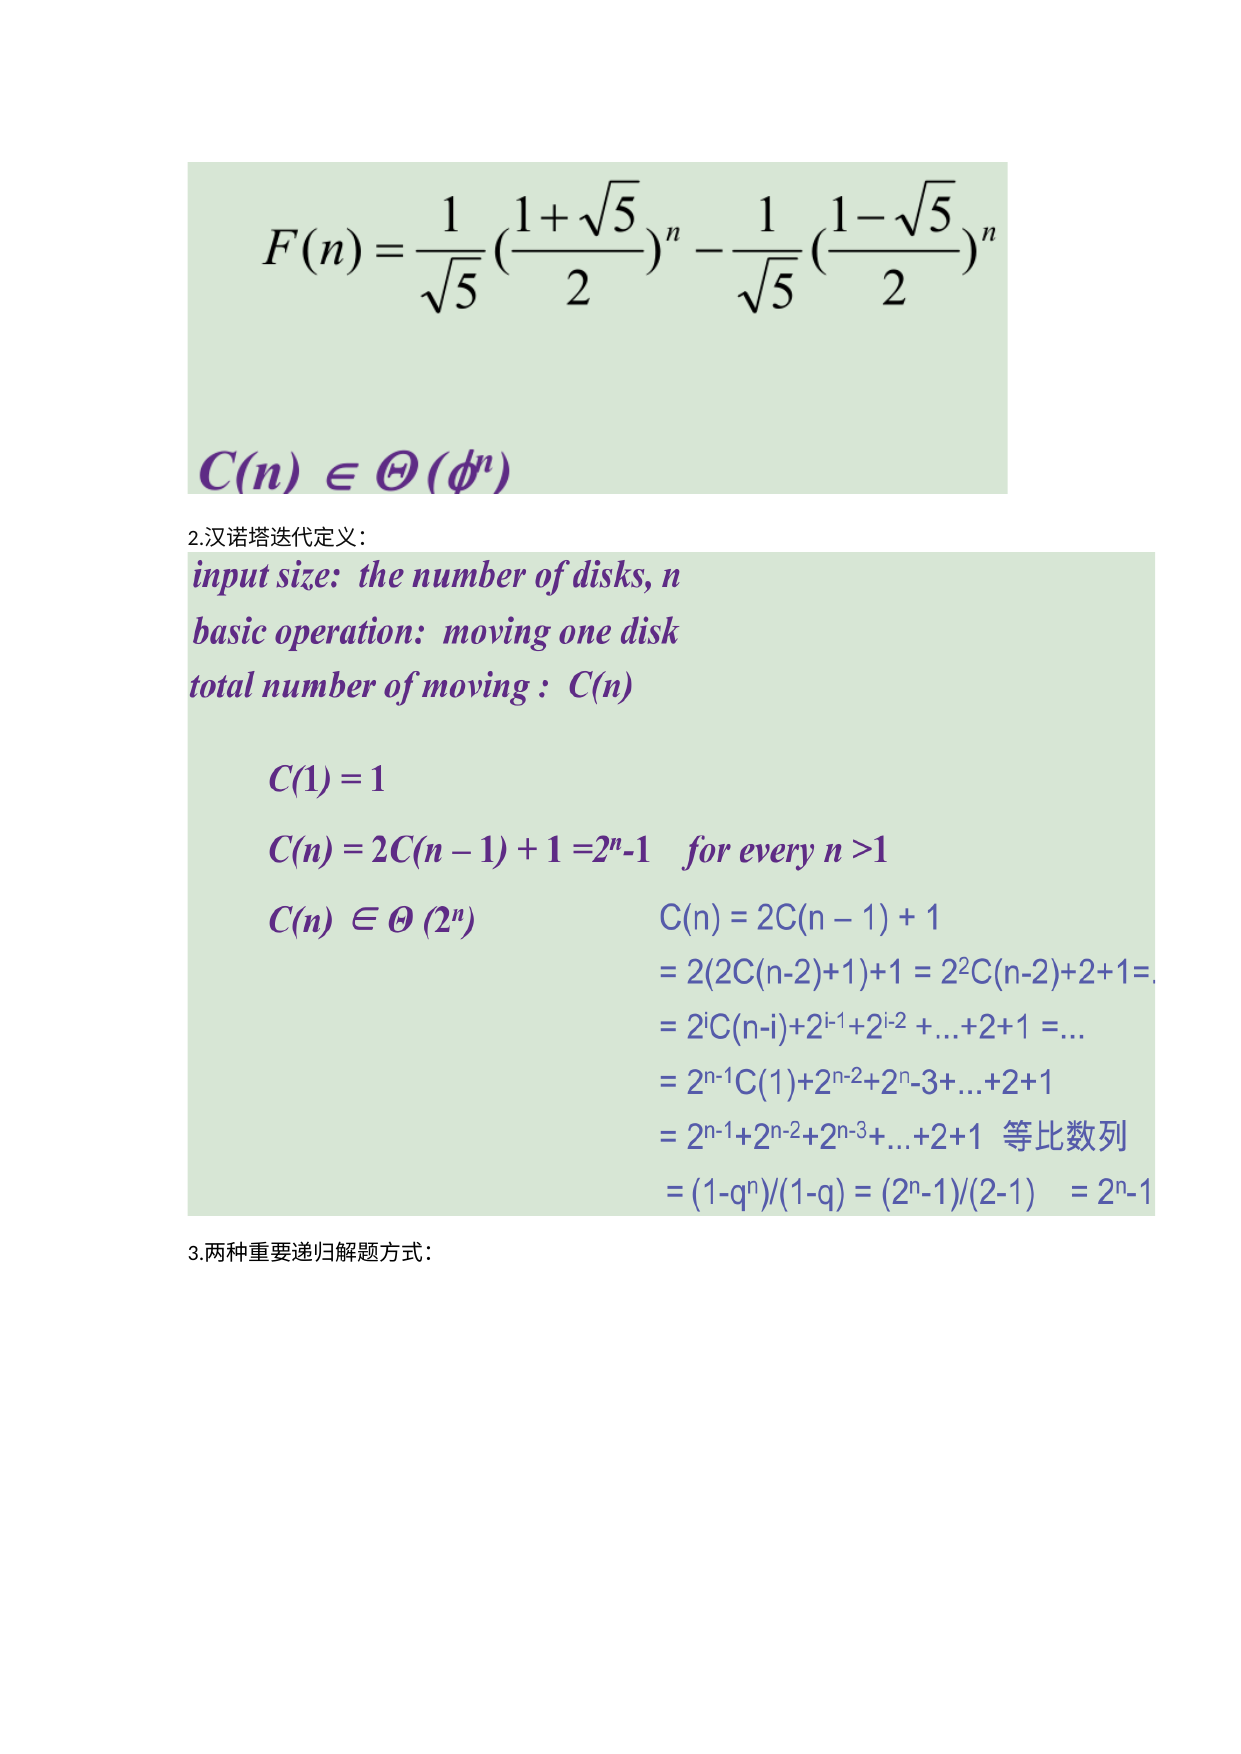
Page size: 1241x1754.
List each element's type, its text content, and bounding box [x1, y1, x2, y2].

picture [187, 162, 1008, 494]
list 汉诺塔迭代定义： [187, 519, 1053, 552]
picture [187, 552, 1156, 1216]
list 两种重要递归解题方式： [187, 1234, 1053, 1267]
